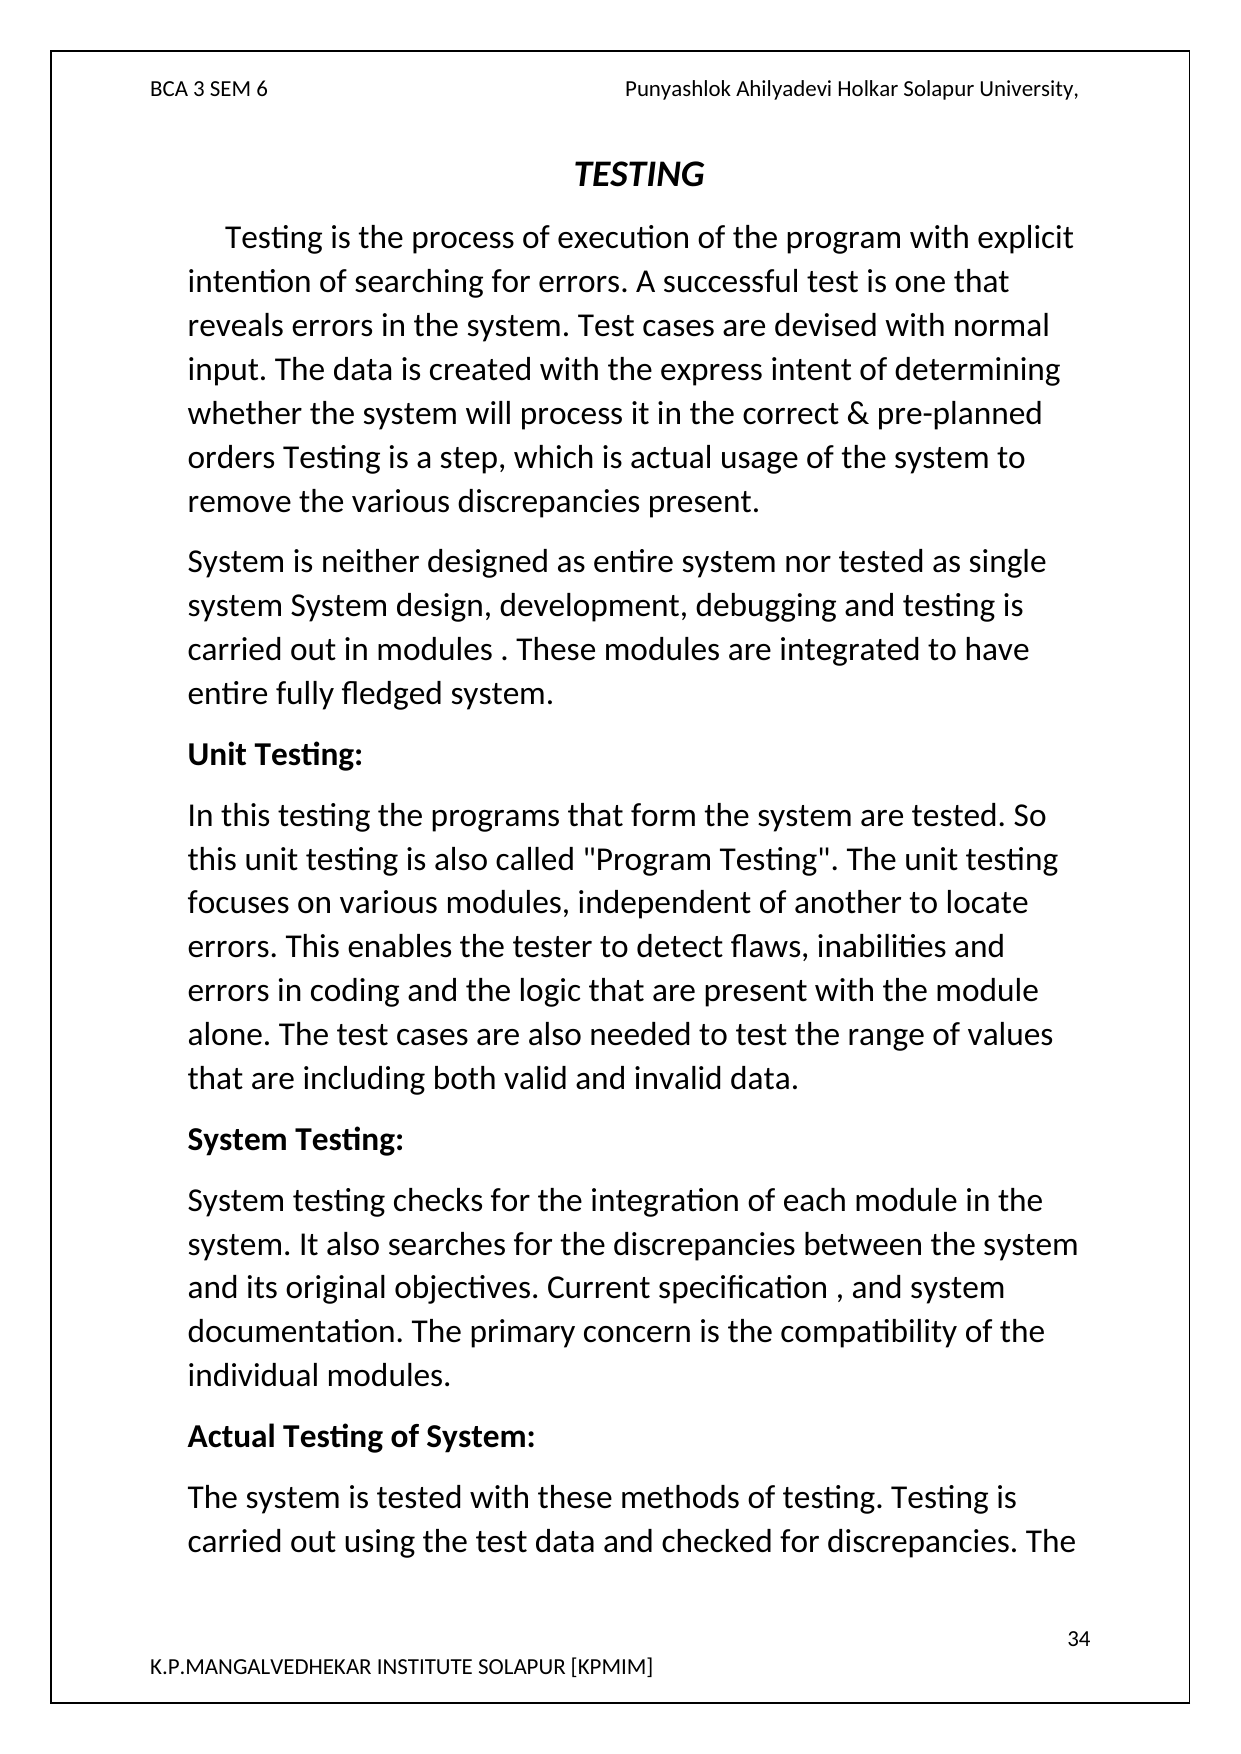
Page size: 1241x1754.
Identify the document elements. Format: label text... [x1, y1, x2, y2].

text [187, 1476, 1090, 1560]
text Unit Testing: [187, 733, 1090, 774]
text System is neither designed as entire system nor tested as single system System design, development, debugging and testing is carried out in modules . These modules are integrated to have entire fully fledged system. [187, 541, 1090, 713]
text System testing checks for the integration of each module in the system. It also searches for the discrepancies between the system and its original objectives. Current specification , and system documentation. The primary concern is the compatibility of the individual modules. [187, 1179, 1090, 1395]
text TESTING [187, 150, 1090, 196]
text In this testing the programs that form the system are tested. So this unit testing is also called "Program Testing". The unit testing focuses on various modules, independent of another to locate errors. This enables the tester to detect flaws, inabilities and errors in coding and the logic that are present with the module alone. The test cases are also needed to test the range of values that are including both valid and invalid data. [187, 794, 1090, 1098]
text Actual Testing of System: [187, 1415, 1090, 1456]
text System Testing: [187, 1118, 1090, 1159]
text Testing is the process of execution of the program with explicit intention of searching for errors. A successful test is one that reveals errors in the system. Test cases are devised with normal input. The data is created with the express intent of determining whether the system will process it in the correct & pre-planned orders Testing is a step, which is actual usage of the system to remove the various discrepancies present. [187, 216, 1090, 521]
